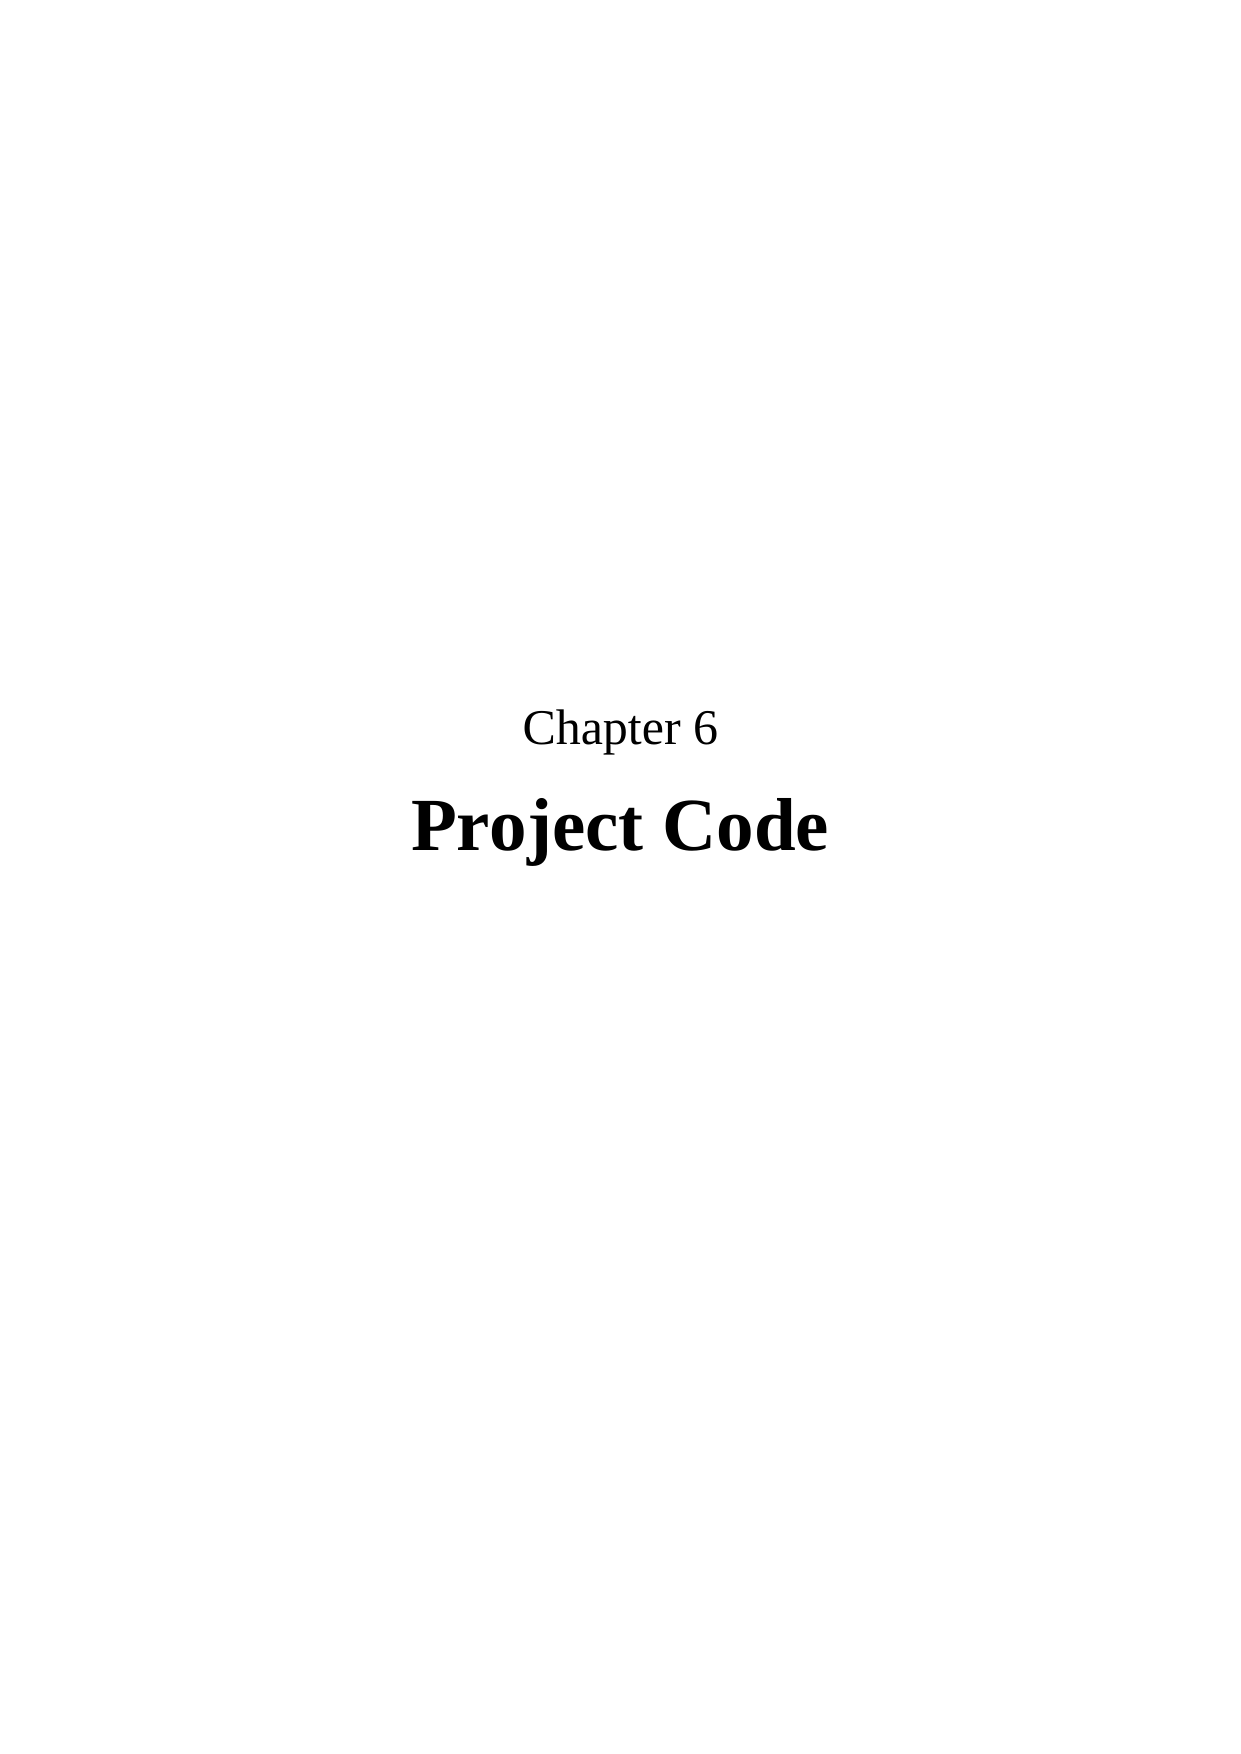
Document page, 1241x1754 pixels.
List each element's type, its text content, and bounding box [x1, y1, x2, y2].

text Project Code [188, 781, 1052, 867]
subtitle Chapter 6 [188, 698, 1052, 756]
